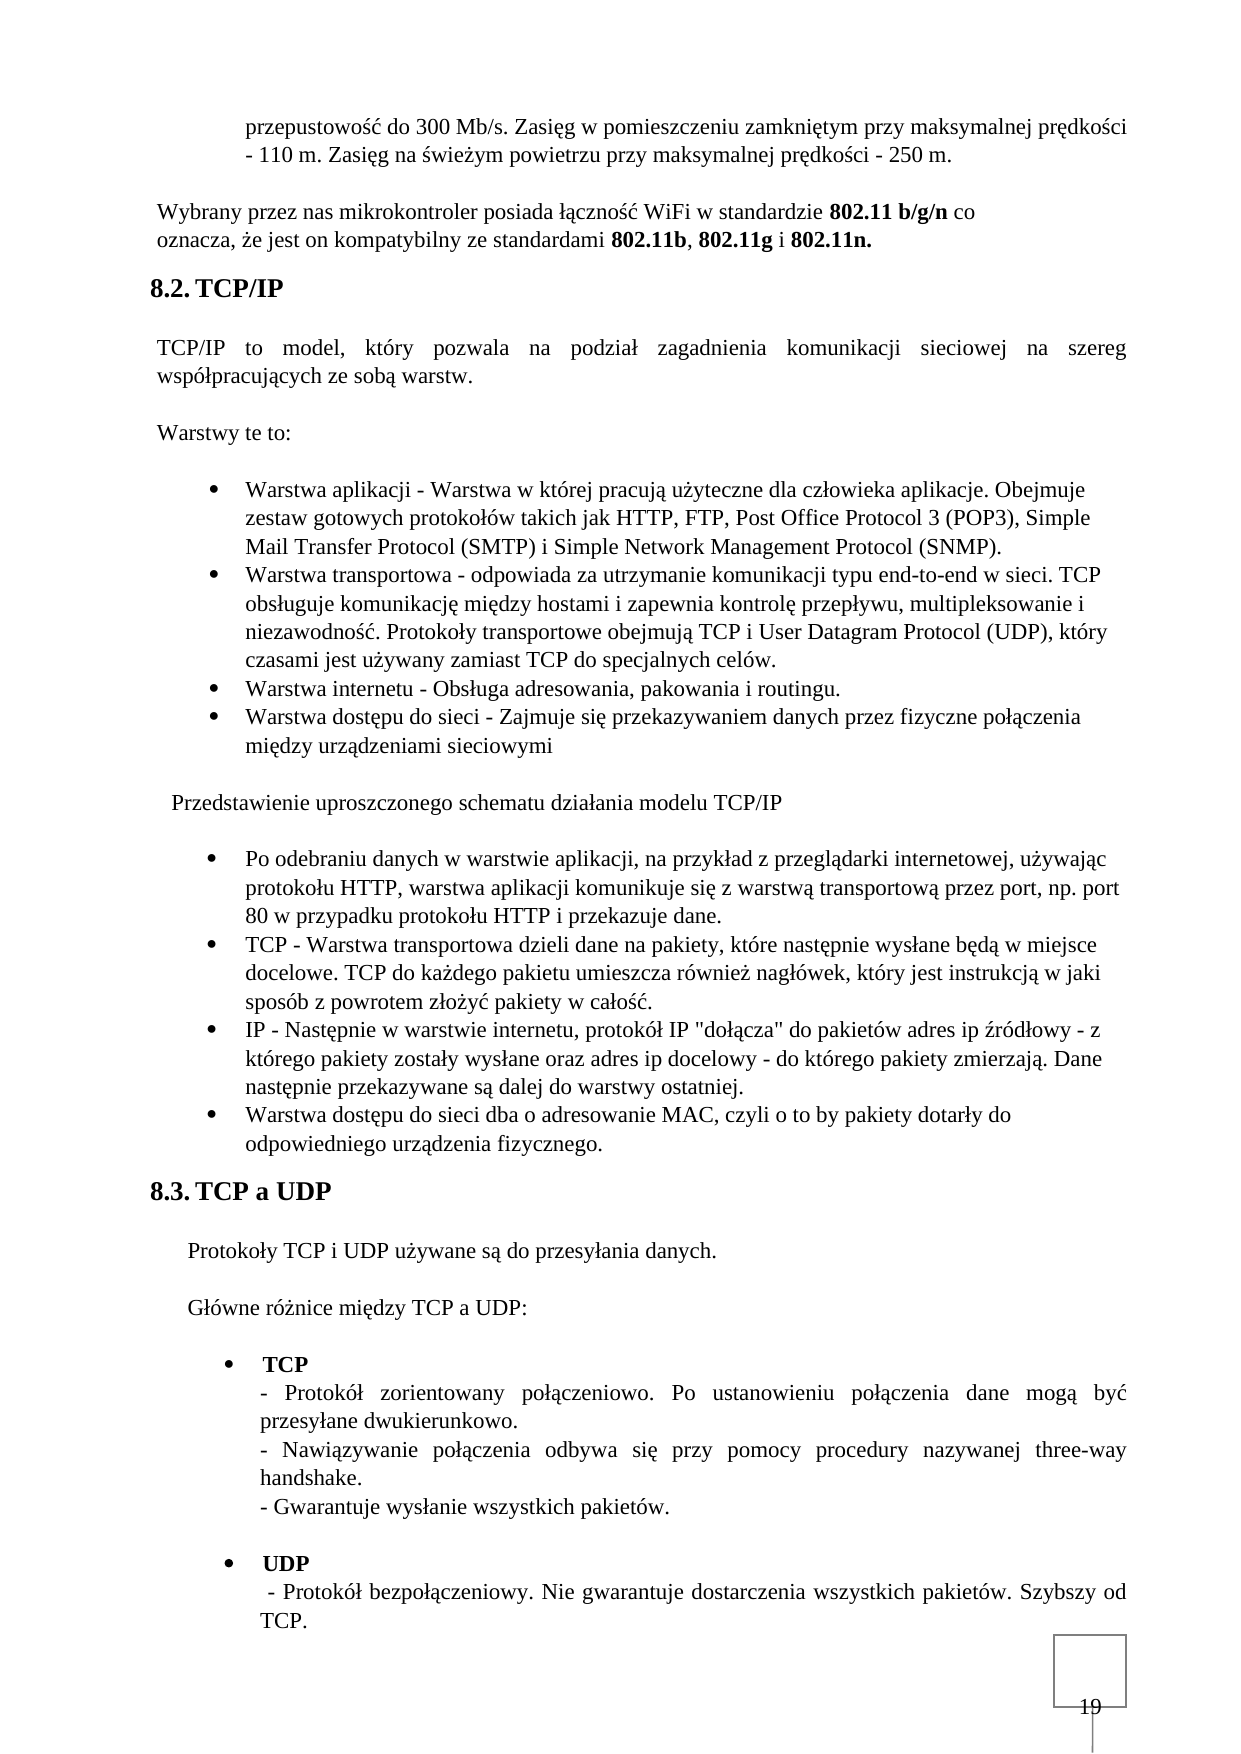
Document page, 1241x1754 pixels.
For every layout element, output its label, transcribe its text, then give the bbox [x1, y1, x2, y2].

list UDP [225, 1550, 1128, 1576]
list Główne różnice między TCP a UDP: [187, 1294, 1128, 1320]
subtitle TCP a UDP [150, 1175, 1128, 1206]
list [208, 113, 1128, 168]
list Warstwa dostępu do sieci dba o adresowanie MAC, czyli o to by pakiety dotarły do odpowiedniego urządzenia fizycznego. [208, 1101, 1128, 1156]
list - Gwarantuje wysłanie wszystkich pakietów. [260, 1493, 1128, 1519]
list Przedstawienie uproszczonego schematu działania modelu TCP/IP [171, 789, 1128, 815]
list Protokoły TCP i UDP używane są do przesyłania danych. [187, 1237, 1128, 1263]
subtitle TCP/IP [150, 272, 1128, 303]
list - Nawiązywanie połączenia odbywa się przy pomocy procedury nazywanej three-way handshake. [260, 1436, 1128, 1491]
list - Protokół bezpołączeniowy. Nie gwarantuje dostarczenia wszystkich pakietów. Szybszy od TCP. [260, 1578, 1128, 1633]
list TCP - Warstwa transportowa dzieli dane na pakiety, które następnie wysłane będą w miejsce docelowe. TCP do każdego pakietu umieszcza również nagłówek, który jest instrukcją w jaki sposób z powrotem złożyć pakiety w całość. [208, 931, 1128, 1014]
list Warstwa transportowa - odpowiada za utrzymanie komunikacji typu end-to-end w sieci. TCP obsługuje komunikację między hostami i zapewnia kontrolę przepływu, multipleksowanie i niezawodność. Protokoły transportowe obejmują TCP i User Datagram Protocol (UDP), który czasami jest używany zamiast TCP do specjalnych celów. [210, 561, 1128, 673]
list Po odebraniu danych w warstwie aplikacji, na przykład z przeglądarki internetowej, używając protokołu HTTP, warstwa aplikacji komunikuje się z warstwą transportową przez port, np. port 80 w przypadku protokołu HTTP i przekazuje dane. [208, 846, 1128, 929]
list IP - Następnie w warstwie internetu, protokół IP "dołącza" do pakietów adres ip źródłowy - z którego pakiety zostały wysłane oraz adres ip docelowy - do którego pakiety zmierzają. Dane następnie przekazywane są dalej do warstwy ostatniej. [208, 1016, 1128, 1099]
list Warstwa aplikacji - Warstwa w której pracują użyteczne dla człowieka aplikacje. Obejmuje zestaw gotowych protokołów takich jak HTTP, FTP, Post Office Protocol 3 (POP3), Simple Mail Transfer Protocol (SMTP) i Simple Network Management Protocol (SNMP). [210, 476, 1128, 559]
list TCP [225, 1351, 1128, 1377]
list Warstwa dostępu do sieci - Zajmuje się przekazywaniem danych przez fizyczne połączenia między urządzeniami sieciowymi [210, 703, 1128, 758]
list oznacza, że jest on kompatybilny ze standardami 802.11b, 802.11g i 802.11n. [157, 227, 1128, 253]
list - Protokół zorientowany połączeniowo. Po ustanowieniu połączenia dane mogą być przesyłane dwukierunkowo. [260, 1379, 1128, 1434]
list Warstwy te to: [157, 419, 1128, 445]
list TCP/IP to model, który pozwala na podział zagadnienia komunikacji sieciowej na szereg współpracujących ze sobą warstw. [157, 334, 1128, 388]
list Wybrany przez nas mikrokontroler posiada łączność WiFi w standardzie 802.11 b/g/n co [157, 198, 1128, 224]
list Warstwa internetu - Obsługa adresowania, pakowania i routingu. [210, 675, 1128, 701]
